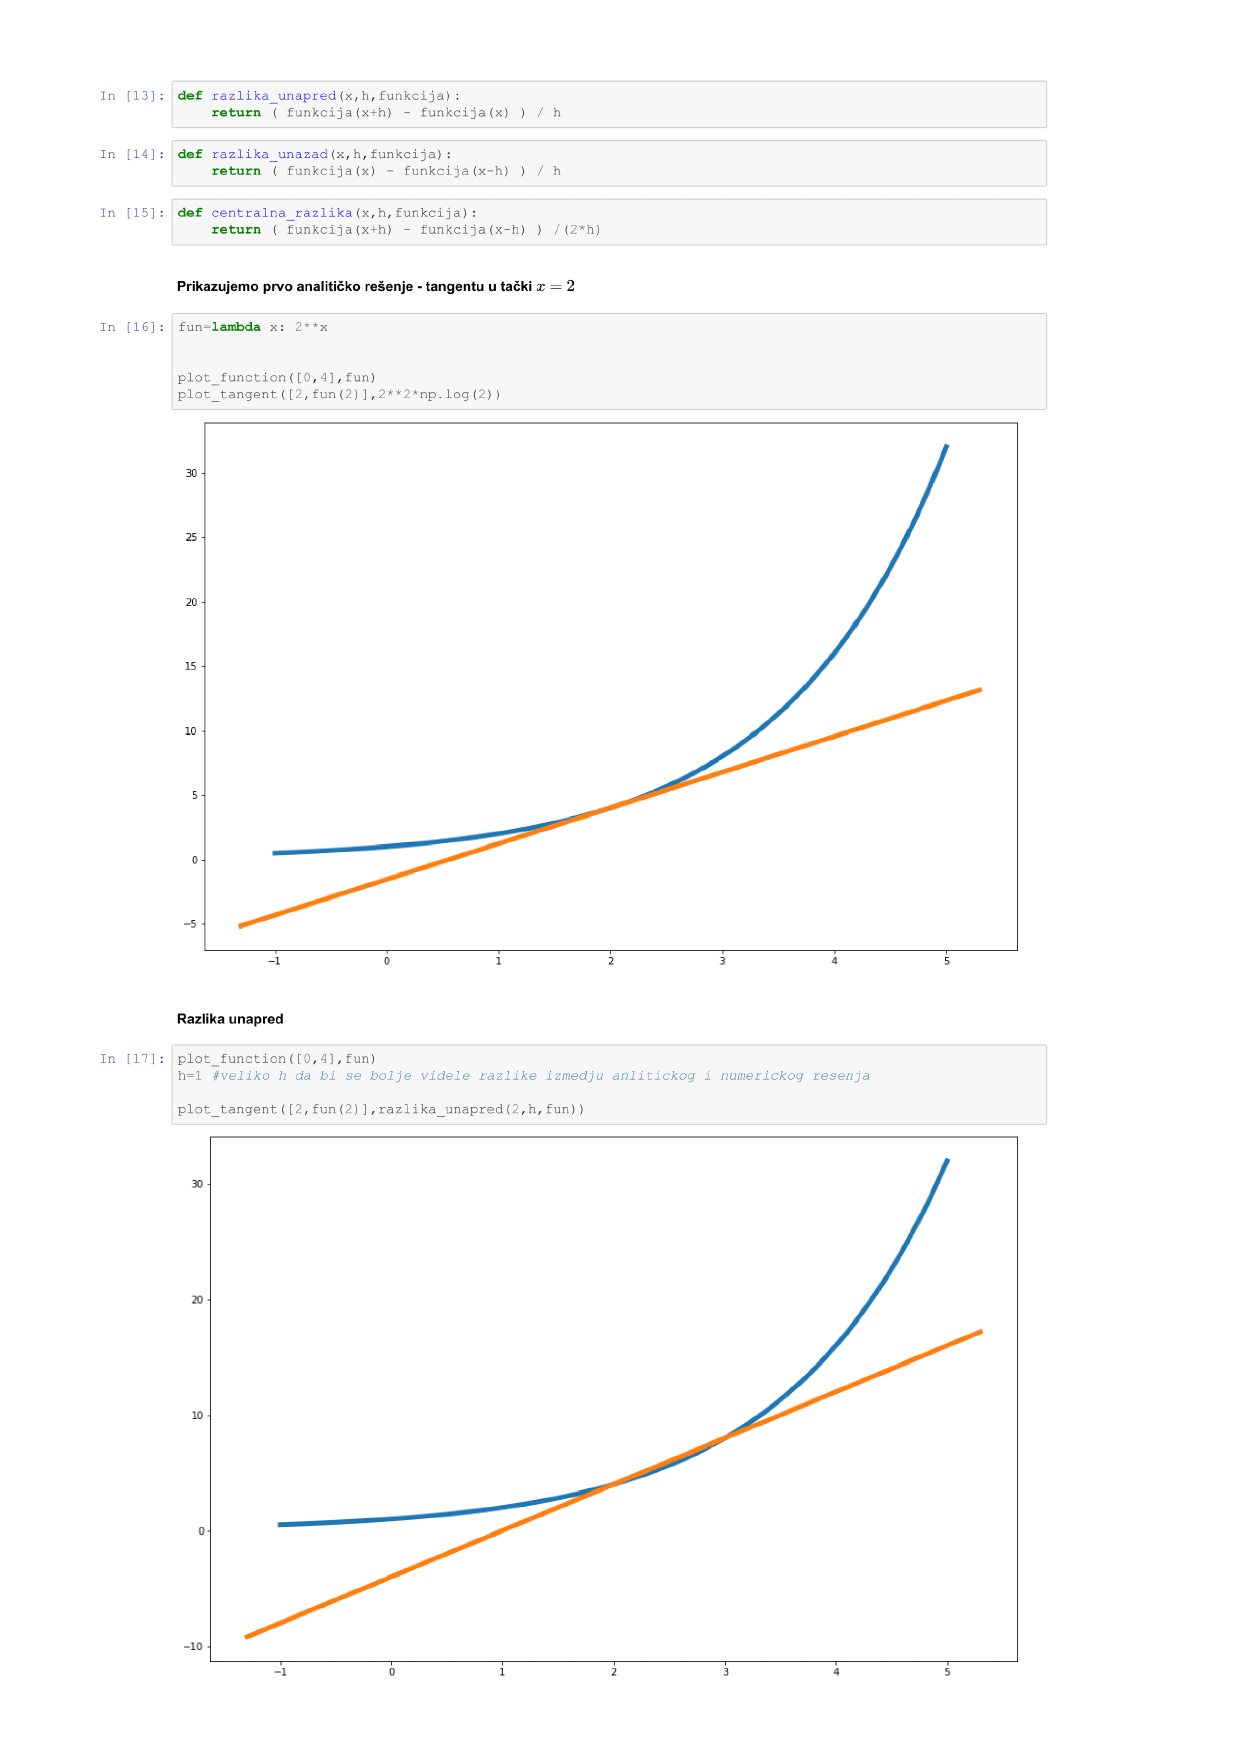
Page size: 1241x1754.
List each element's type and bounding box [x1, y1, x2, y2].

picture [75, 75, 1061, 1679]
